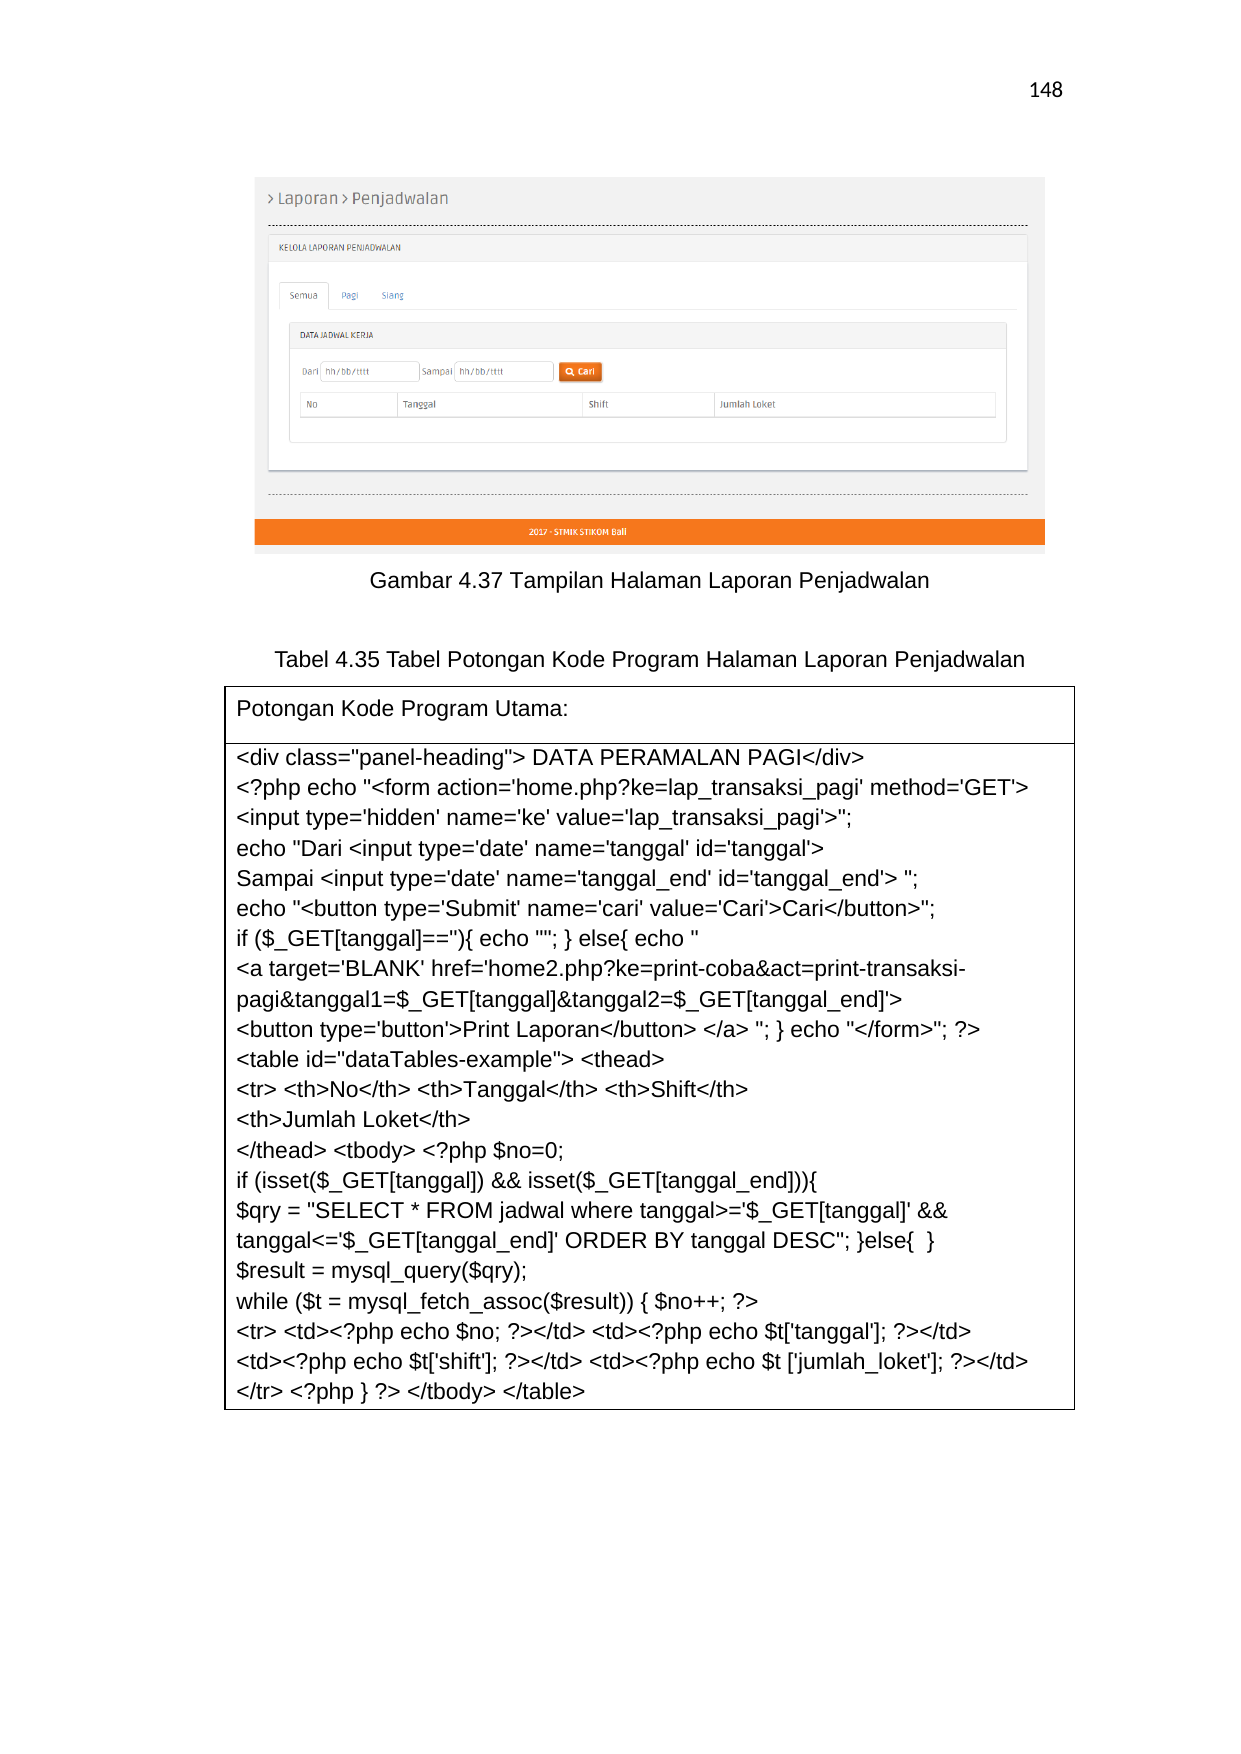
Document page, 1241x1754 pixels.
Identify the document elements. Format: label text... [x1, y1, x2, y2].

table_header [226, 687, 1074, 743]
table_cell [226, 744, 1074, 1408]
text Gambar 4.37 Tampilan Halaman Laporan Penjadwalan [236, 567, 1063, 594]
picture [254, 177, 1045, 554]
text Tabel 4.35 Tabel Potongan Kode Program Halaman Laporan Penjadwalan [236, 646, 1063, 673]
